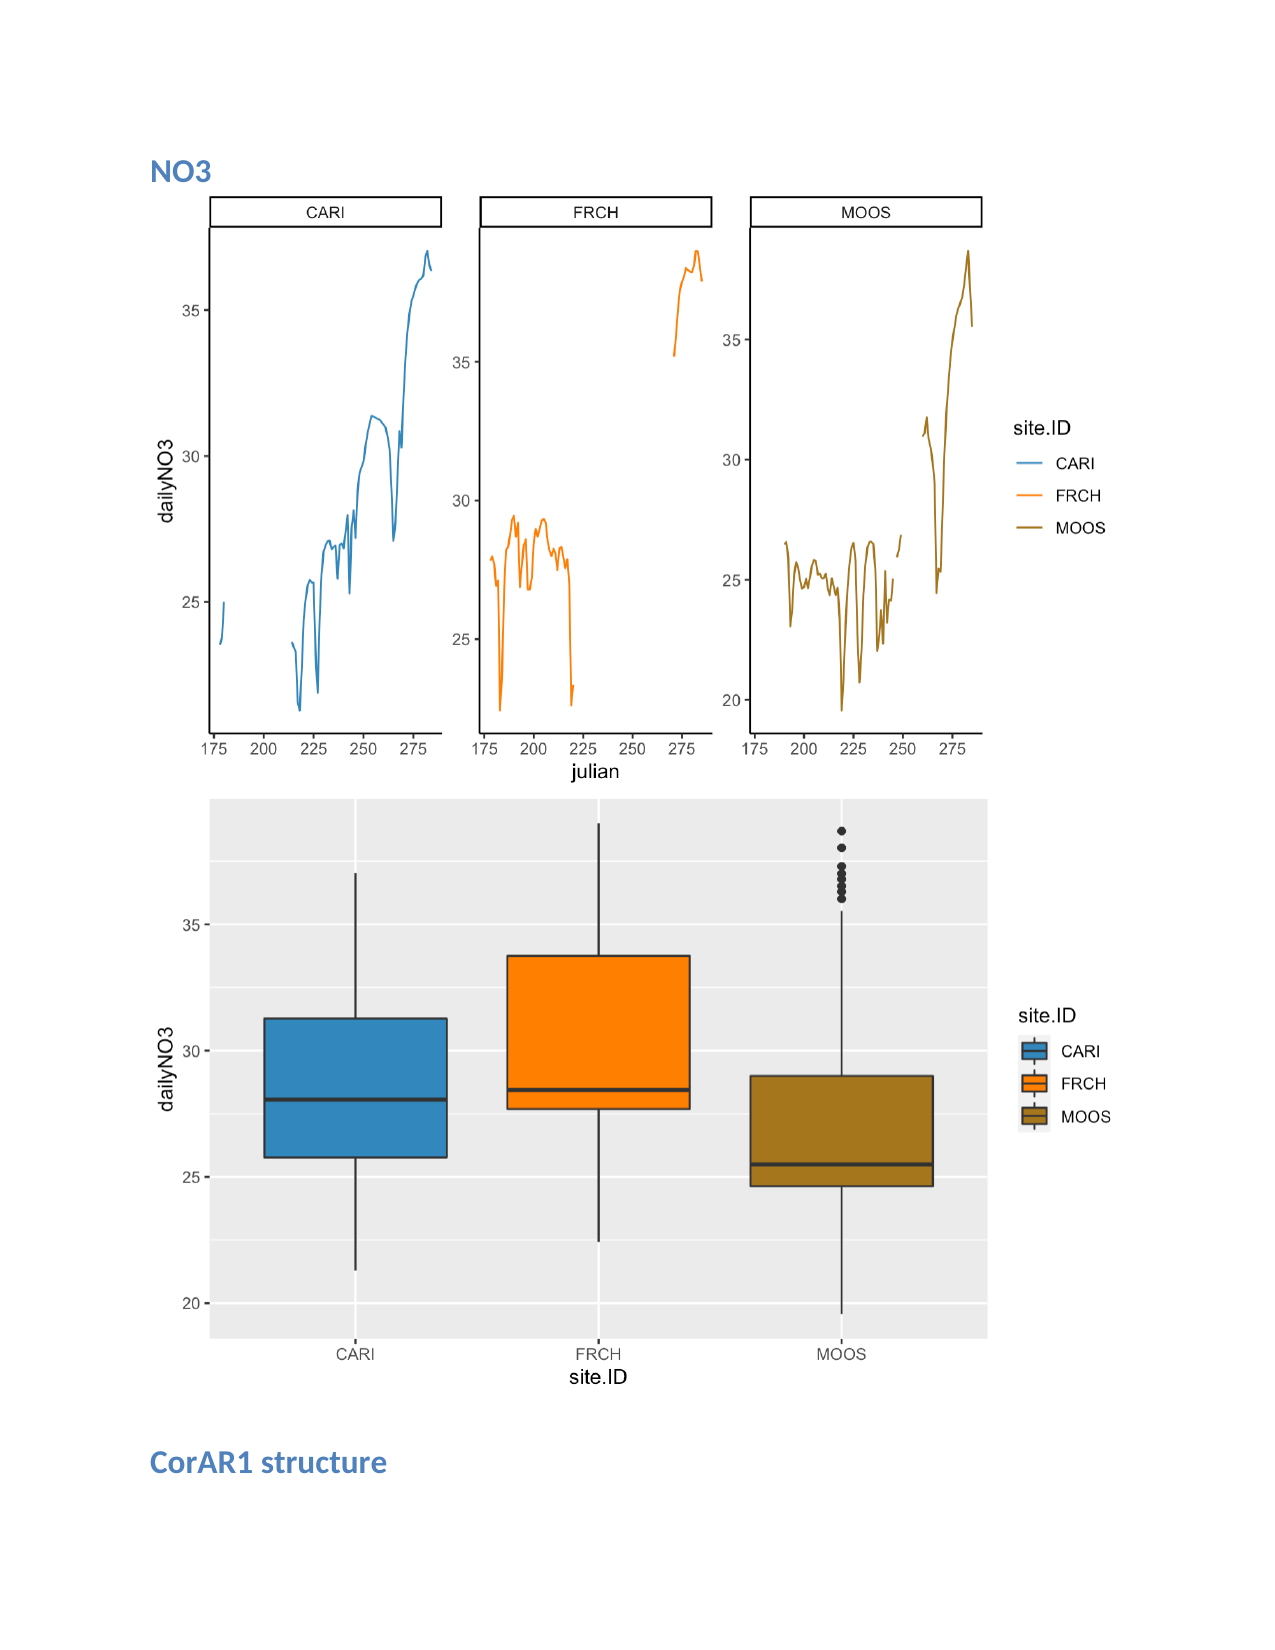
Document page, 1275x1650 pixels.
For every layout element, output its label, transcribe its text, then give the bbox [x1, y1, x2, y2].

picture [150, 190, 1125, 1392]
subtitle CorAR1 structure [150, 1441, 1125, 1482]
subtitle NO3 [150, 150, 1125, 190]
